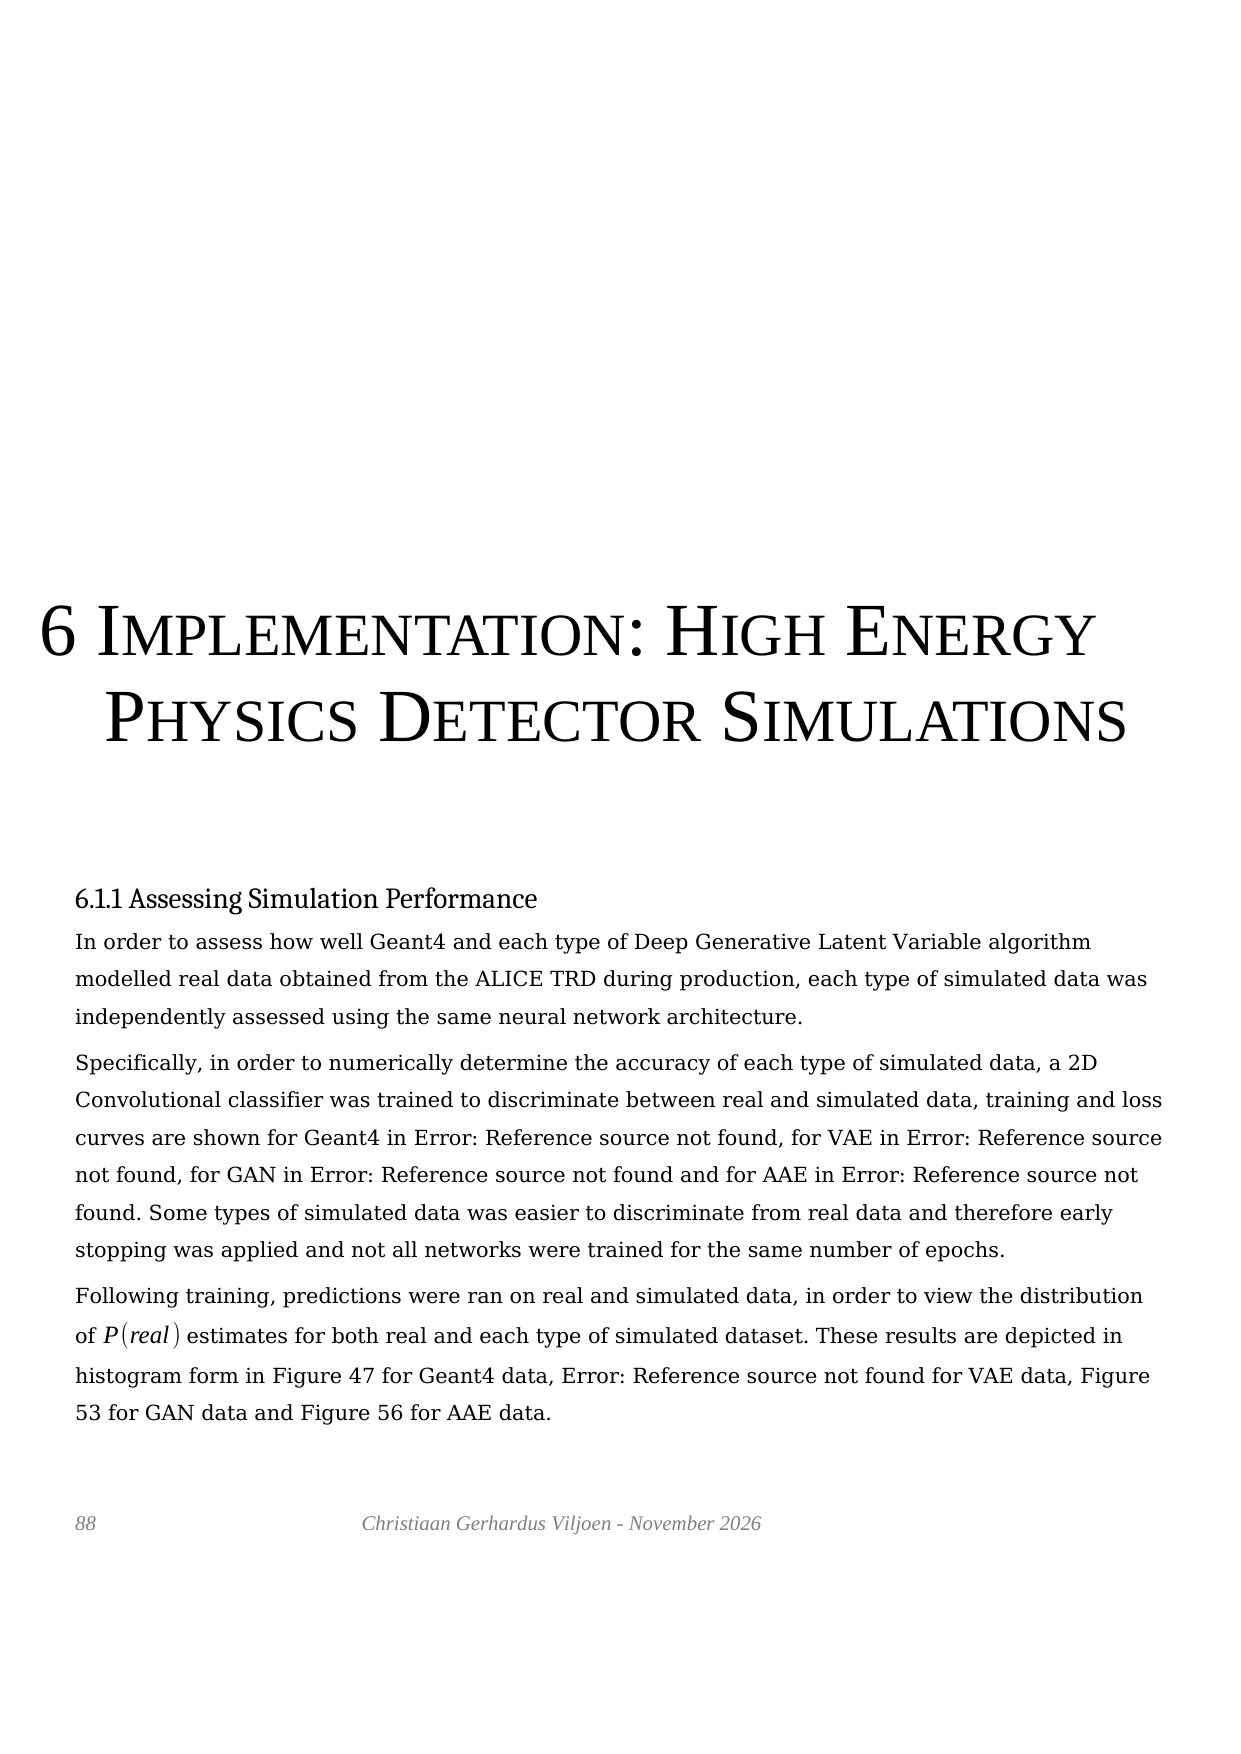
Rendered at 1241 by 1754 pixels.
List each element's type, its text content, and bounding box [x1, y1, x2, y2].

text In order to assess how well Geant4 and each type of Deep Generative Latent Variable algorithm modelled real data obtained from the ALICE TRD during production, each type of simulated data was independently assessed using the same neural network architecture. [75, 928, 1165, 1028]
subtitle Assessing Simulation Performance [75, 882, 1165, 916]
subtitle Implementation: High Energy Physics Detector Simulations [39, 585, 1165, 757]
